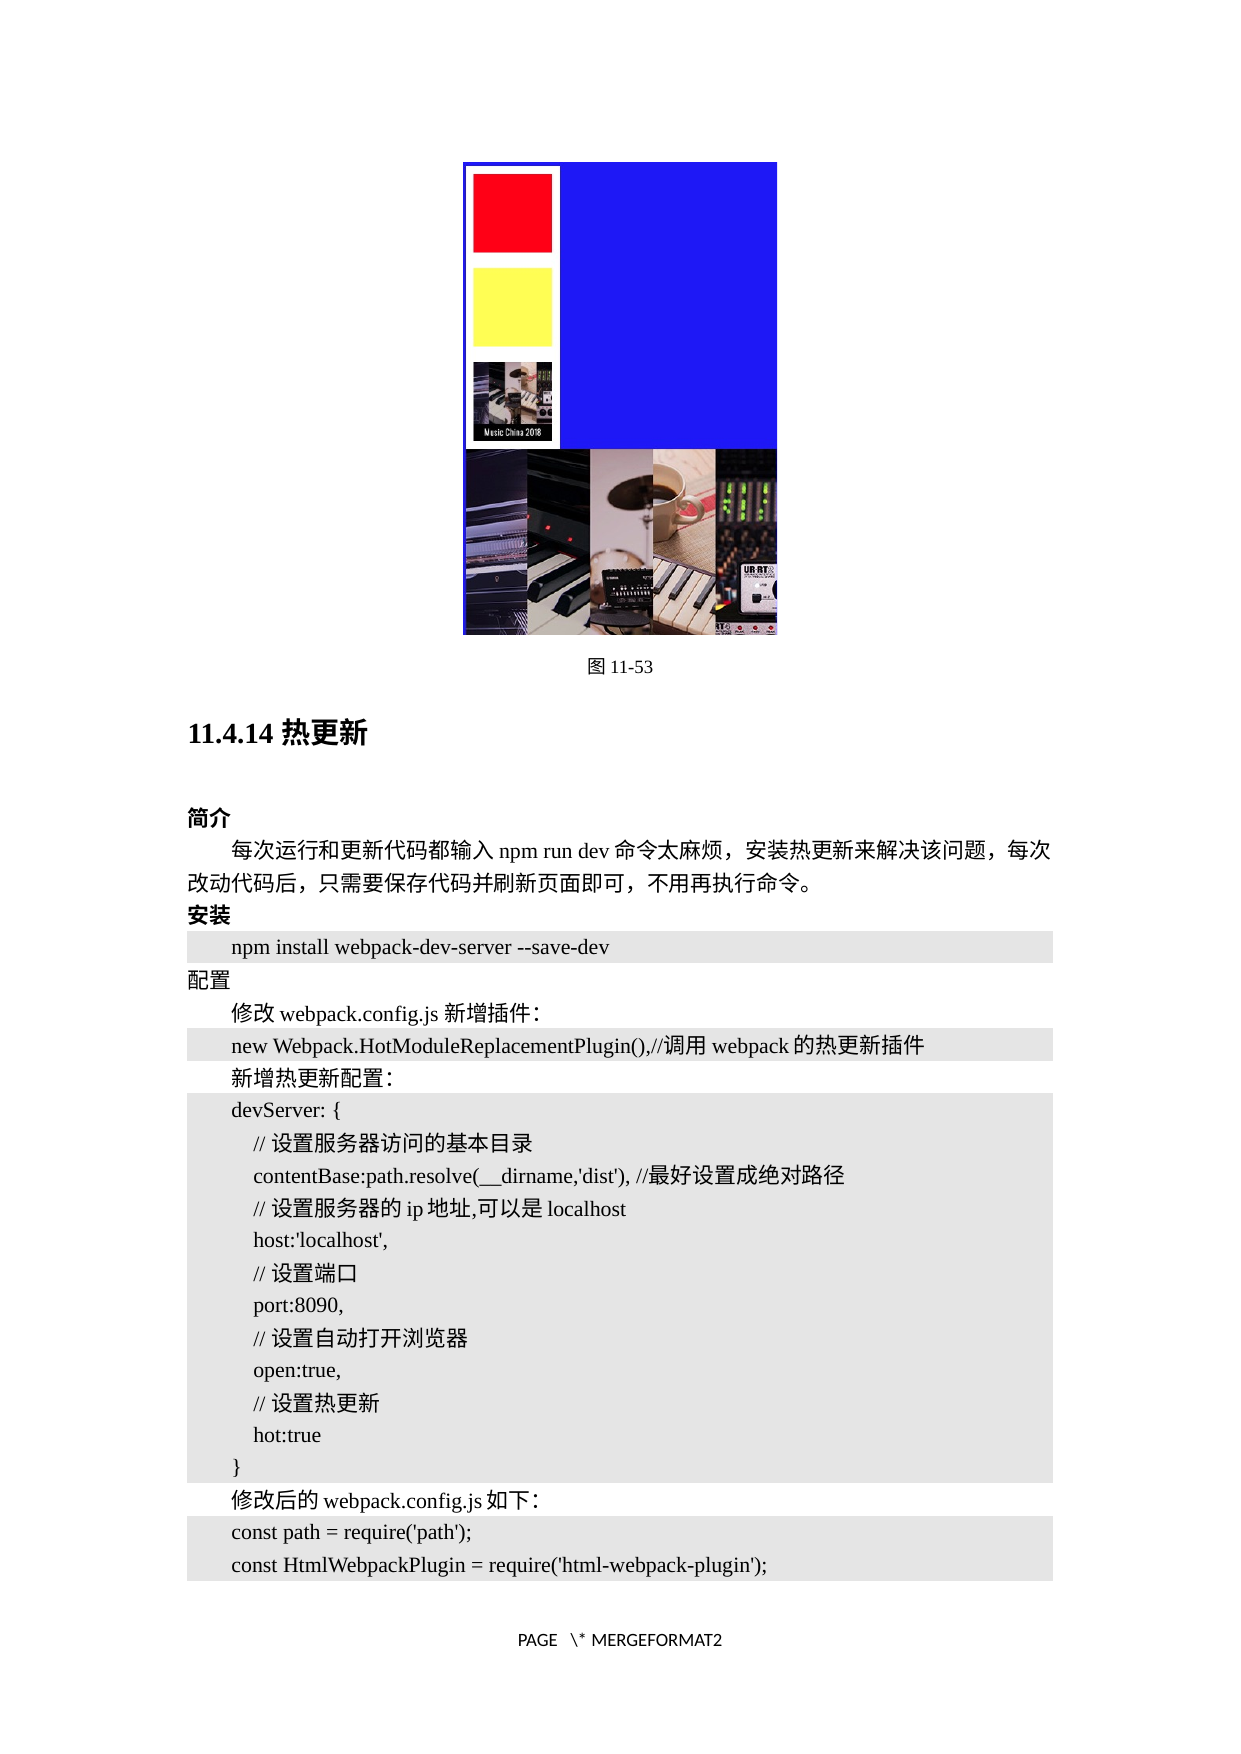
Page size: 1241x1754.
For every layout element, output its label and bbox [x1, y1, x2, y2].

picture [463, 162, 778, 635]
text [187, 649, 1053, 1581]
